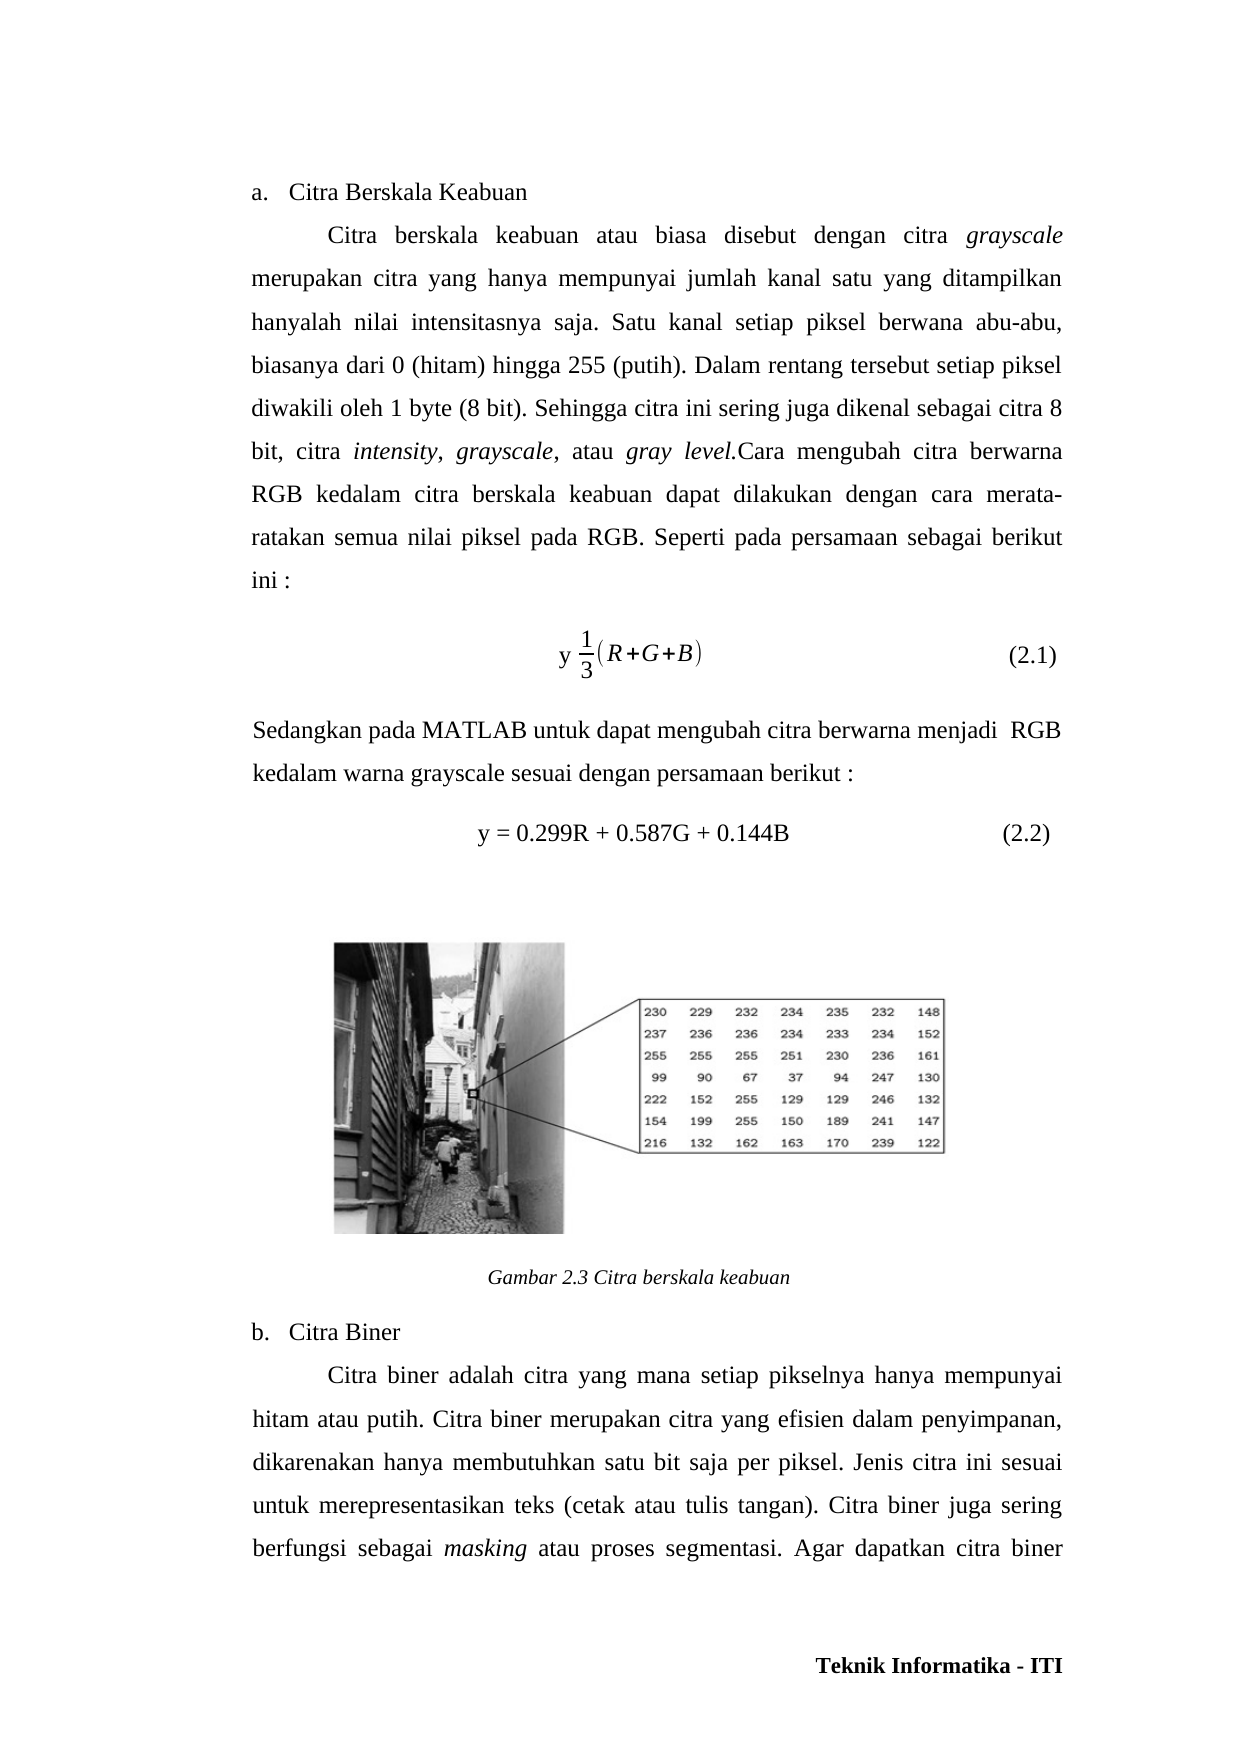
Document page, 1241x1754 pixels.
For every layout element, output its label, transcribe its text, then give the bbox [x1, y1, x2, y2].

text y = 0.299R + 0.587G + 0.144B (2.2) [402, 818, 1063, 847]
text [252, 1361, 1063, 1562]
text Sedangkan pada MATLAB untuk dapat mengubah citra berwarna menjadi RGB kedalam warna grayscale sesuai dengan persamaan berikut : [252, 715, 1063, 787]
text Citra berskala keabuan atau biasa disebut dengan citra grayscale merupakan citra yang hanya mempunyai jumlah kanal satu yang ditampilkan hanyalah nilai intensitasnya saja. Satu kanal setiap piksel berwana abu-abu, biasanya dari 0 (hitam) hingga 255 (putih). Dalam rentang tersebut setiap piksel diwakili oleh 1 byte (8 bit). Sehingga citra ini sering juga dikenal sebagai citra 8 bit, citra intensity, grayscale, atau gray level.Cara mengubah citra berwarna RGB kedalam citra berskala keabuan dapat dilakukan dengan cara merata-ratakan semua nilai piksel pada RGB. Seperti pada persamaan sebagai berikut ini : [251, 220, 1063, 594]
text Gambar 2.3 Citra berskala keabuan [215, 1265, 1063, 1289]
list Citra Biner [251, 1317, 1063, 1346]
text y (2.1) [515, 625, 1063, 684]
list Citra Berskala Keabuan [251, 177, 1063, 206]
picture [328, 937, 949, 1234]
